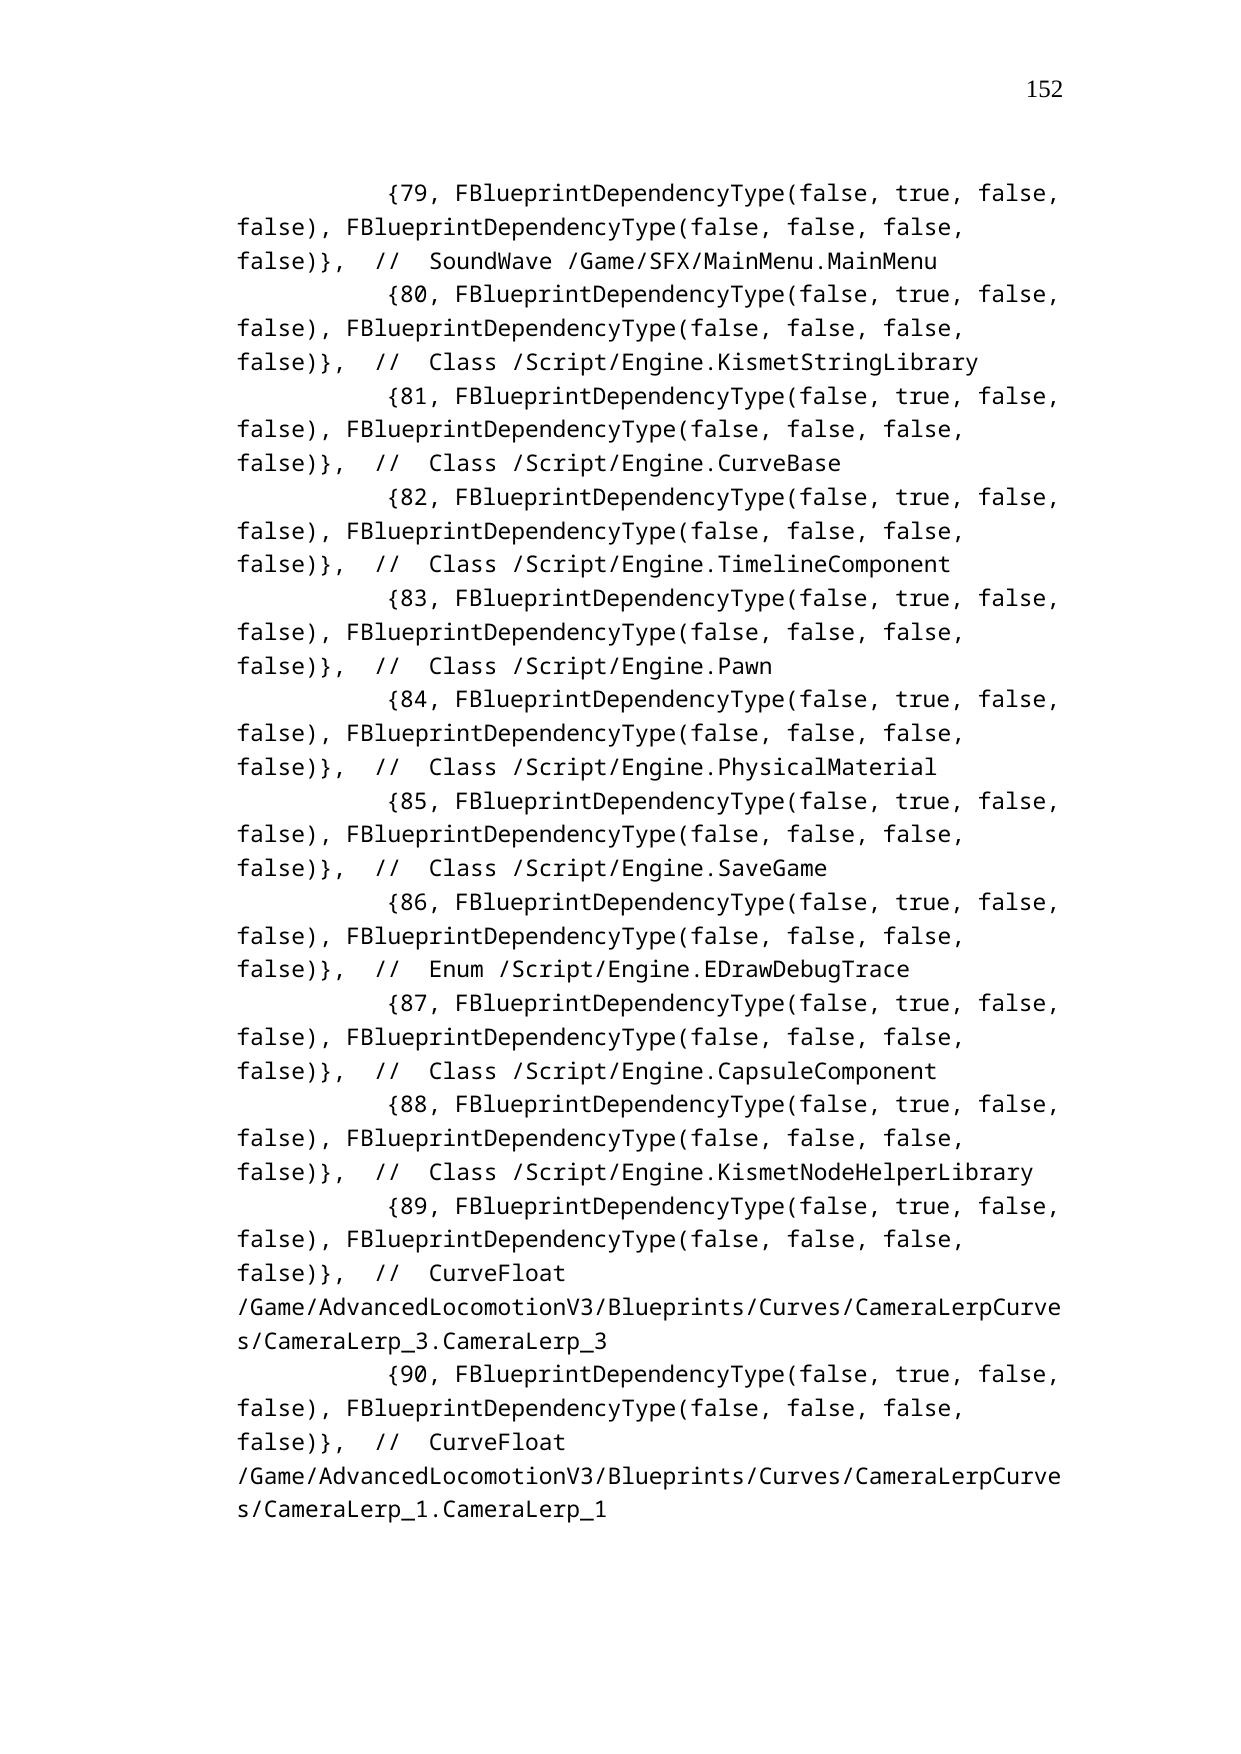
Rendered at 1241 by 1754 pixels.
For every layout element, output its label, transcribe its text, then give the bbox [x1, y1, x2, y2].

text {80, FBlueprintDependencyType(false, true, false, false), FBlueprintDependencyType(false, false, false, false)}, // Class /Script/Engine.KismetStringLibrary [236, 278, 1063, 377]
text {87, FBlueprintDependencyType(false, true, false, false), FBlueprintDependencyType(false, false, false, false)}, // Class /Script/Engine.CapsuleComponent [236, 987, 1063, 1086]
text {85, FBlueprintDependencyType(false, true, false, false), FBlueprintDependencyType(false, false, false, false)}, // Class /Script/Engine.SaveGame [236, 785, 1063, 883]
text {88, FBlueprintDependencyType(false, true, false, false), FBlueprintDependencyType(false, false, false, false)}, // Class /Script/Engine.KismetNodeHelperLibrary [236, 1088, 1063, 1187]
text {89, FBlueprintDependencyType(false, true, false, false), FBlueprintDependencyType(false, false, false, false)}, // CurveFloat /Game/AdvancedLocomotionV3/Blueprints/Curves/CameraLerpCurves/CameraLerp_3.CameraLerp_3 [236, 1190, 1063, 1356]
text {90, FBlueprintDependencyType(false, true, false, false), FBlueprintDependencyType(false, false, false, false)}, // CurveFloat /Game/AdvancedLocomotionV3/Blueprints/Curves/CameraLerpCurves/CameraLerp_1.CameraLerp_1 [236, 1358, 1063, 1525]
text {82, FBlueprintDependencyType(false, true, false, false), FBlueprintDependencyType(false, false, false, false)}, // Class /Script/Engine.TimelineComponent [236, 481, 1063, 580]
text {79, FBlueprintDependencyType(false, true, false, false), FBlueprintDependencyType(false, false, false, false)}, // SoundWave /Game/SFX/MainMenu.MainMenu [236, 177, 1063, 276]
text {84, FBlueprintDependencyType(false, true, false, false), FBlueprintDependencyType(false, false, false, false)}, // Class /Script/Engine.PhysicalMaterial [236, 683, 1063, 782]
text {83, FBlueprintDependencyType(false, true, false, false), FBlueprintDependencyType(false, false, false, false)}, // Class /Script/Engine.Pawn [236, 582, 1063, 681]
text {86, FBlueprintDependencyType(false, true, false, false), FBlueprintDependencyType(false, false, false, false)}, // Enum /Script/Engine.EDrawDebugTrace [236, 886, 1063, 985]
text {81, FBlueprintDependencyType(false, true, false, false), FBlueprintDependencyType(false, false, false, false)}, // Class /Script/Engine.CurveBase [236, 380, 1063, 478]
